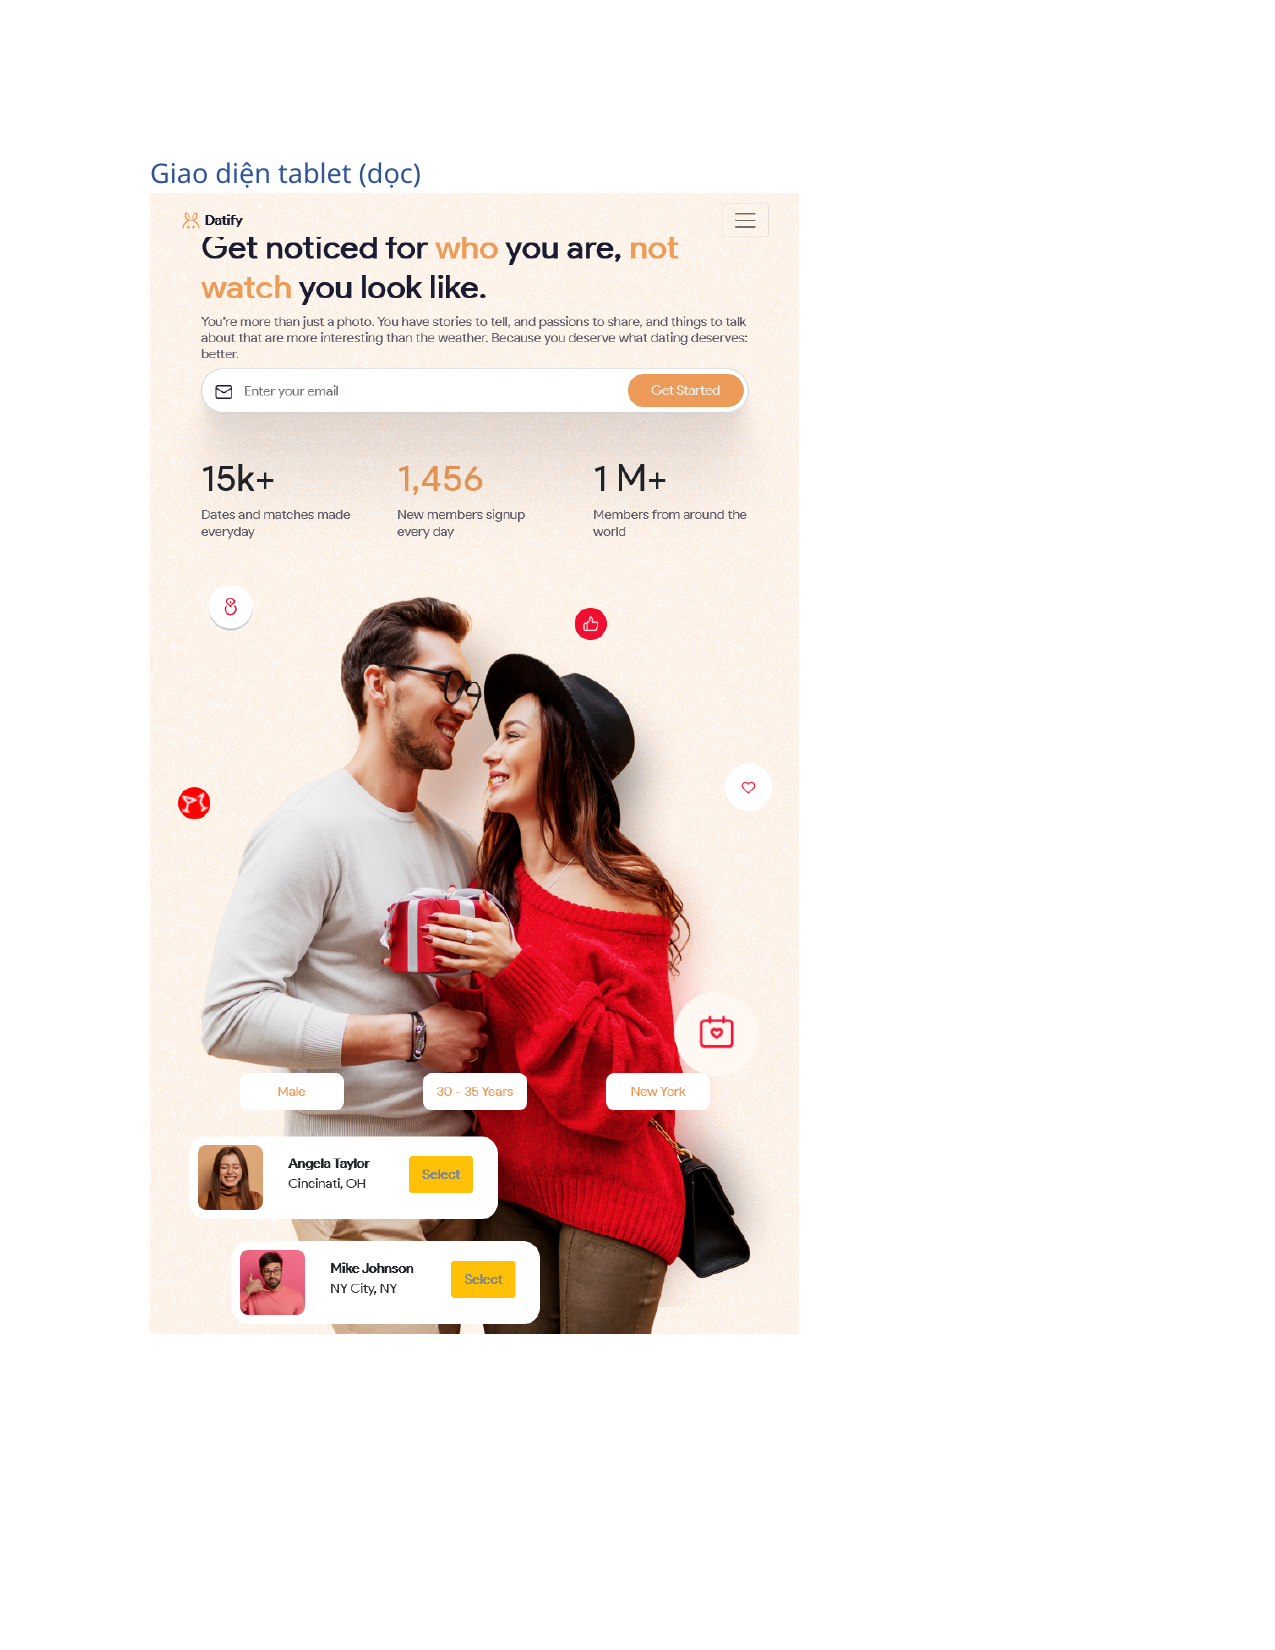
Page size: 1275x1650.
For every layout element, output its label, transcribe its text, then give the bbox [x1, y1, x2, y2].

subtitle Giao diện tablet (dọc) [150, 154, 1125, 191]
picture [150, 193, 799, 1334]
